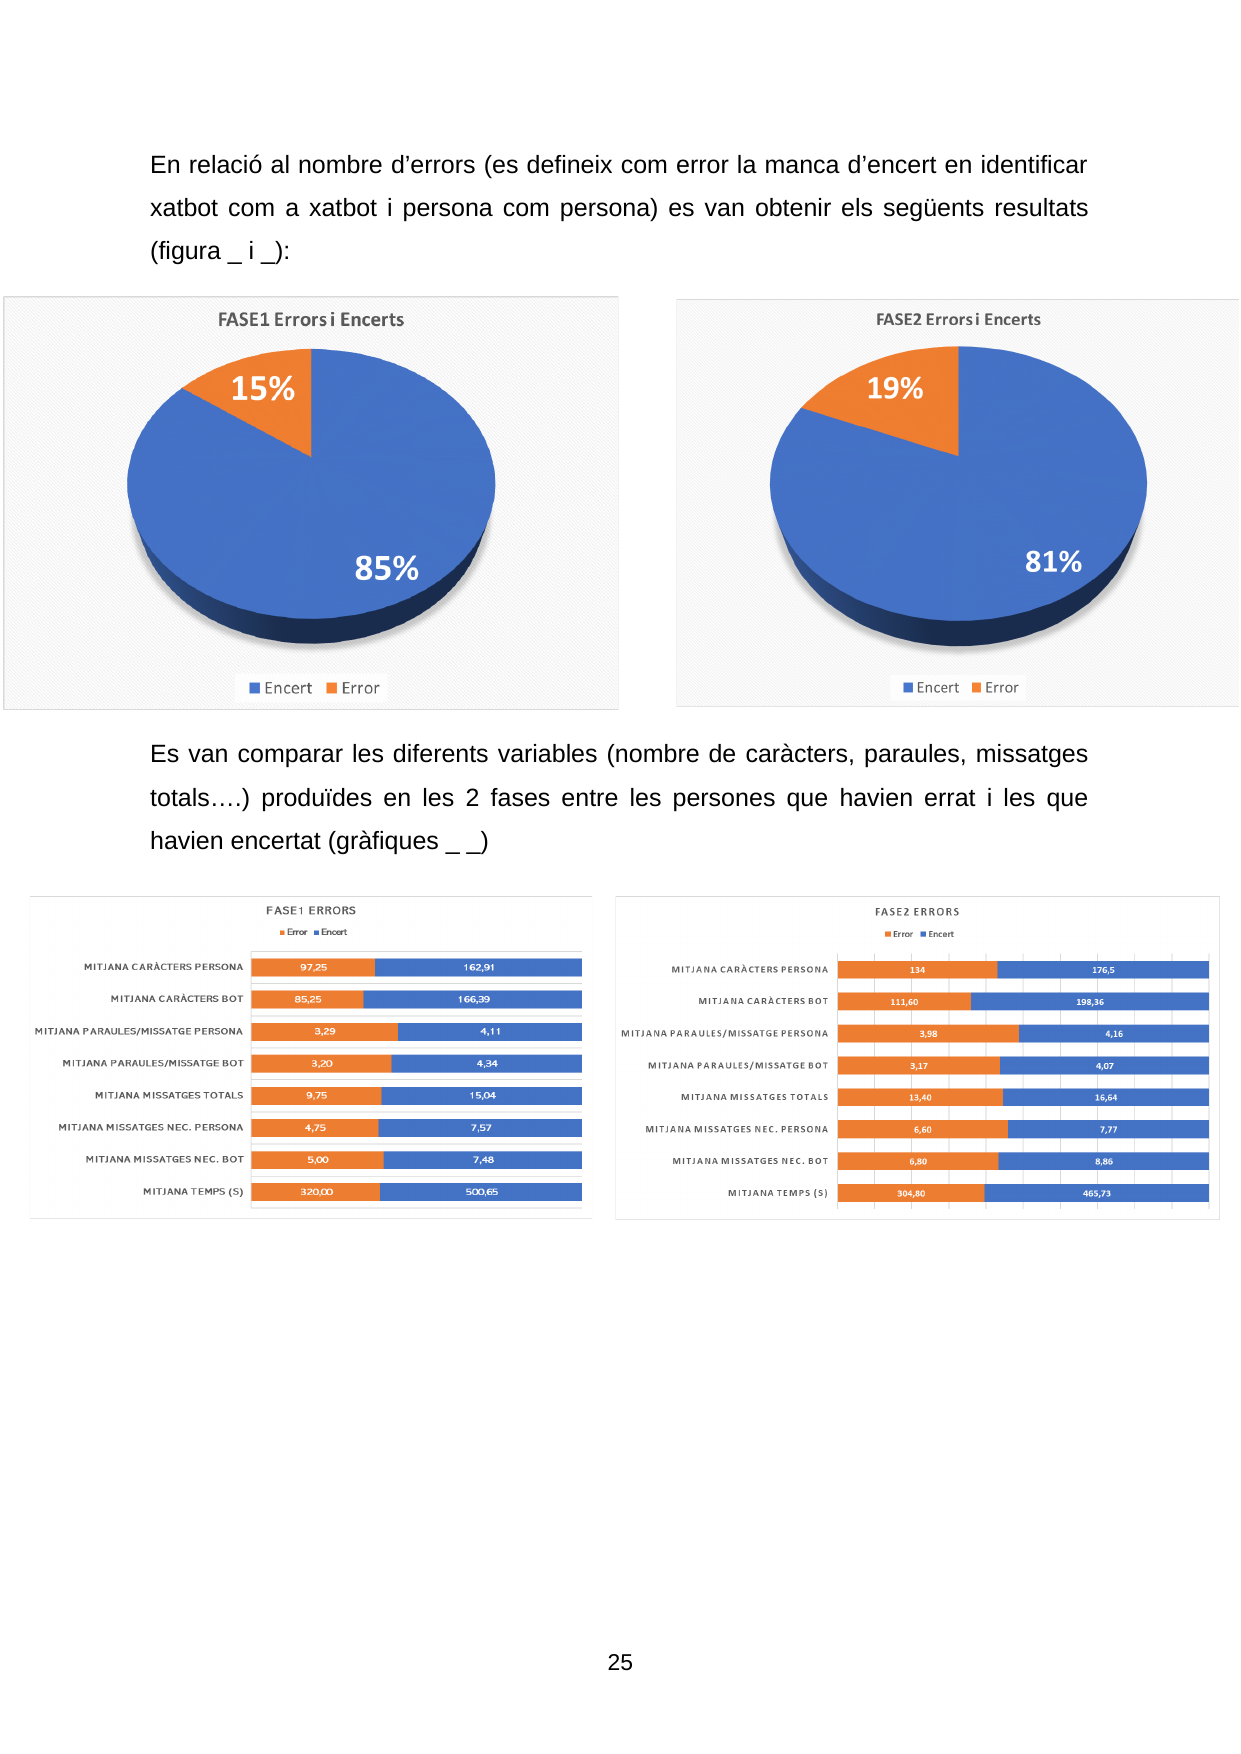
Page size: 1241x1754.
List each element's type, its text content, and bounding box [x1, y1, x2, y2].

text Es van comparar les diferents variables (nombre de caràcters, paraules, missatges totals….) produïdes en les 2 fases entre les persones que havien errat i les que havien encertat (gràfiques _ _) [150, 452, 1090, 854]
picture [3, 296, 619, 710]
text En relació al nombre d’errors (es defineix com error la manca d’encert en identificar xatbot com a xatbot i persona com persona) es van obtenir els següents resultats (figura _ i _): [150, 150, 1090, 265]
picture [615, 896, 1220, 1220]
picture [29, 896, 593, 1219]
picture [676, 299, 1239, 707]
